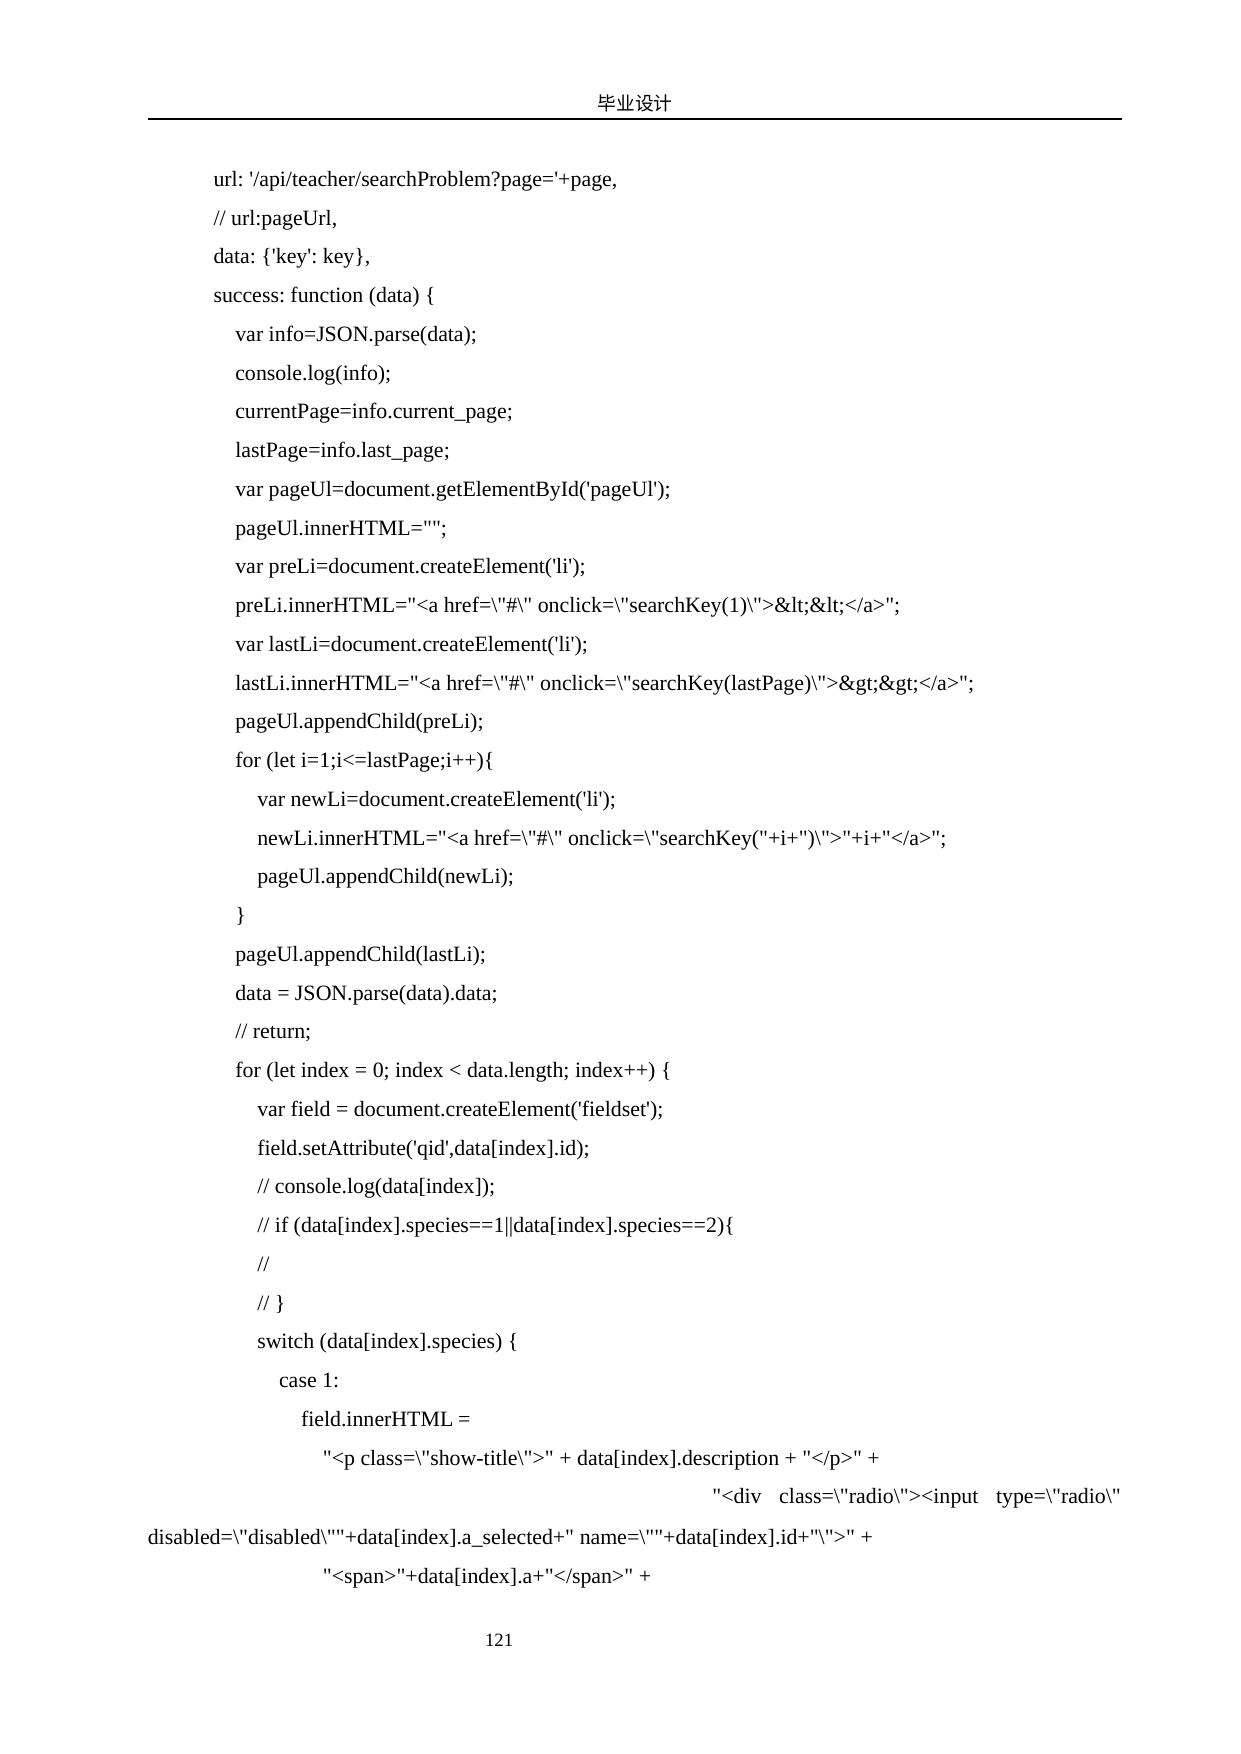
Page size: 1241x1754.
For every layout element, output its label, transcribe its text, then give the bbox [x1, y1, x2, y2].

text var preLi=document.createElement('li'); [148, 550, 1122, 582]
text console.log(info); [148, 356, 1122, 388]
text pageUl.appendChild(lastLi); [148, 937, 1122, 970]
text "<p class=\"show-title\">" + data[index].description + "</p>" + [148, 1441, 1122, 1473]
text pageUl.appendChild(preLi); [148, 705, 1122, 737]
text data = JSON.parse(data).data; [148, 976, 1122, 1008]
text } [148, 898, 1122, 931]
text pageUl.innerHTML=""; [148, 511, 1122, 543]
text newLi.innerHTML="<a href=\"#\" onclick=\"searchKey("+i+")\">"+i+"</a>"; [148, 821, 1122, 853]
text // return; [148, 1015, 1122, 1047]
text data: {'key': key}, [148, 240, 1122, 272]
text lastPage=info.last_page; [148, 433, 1122, 466]
text case 1: [148, 1363, 1122, 1396]
text var field = document.createElement('fieldset'); [148, 1092, 1122, 1125]
text pageUl.appendChild(newLi); [148, 860, 1122, 892]
text switch (data[index].species) { [148, 1325, 1122, 1357]
text var info=JSON.parse(data); [148, 317, 1122, 350]
text // console.log(data[index]); [148, 1170, 1122, 1202]
text currentPage=info.current_page; [148, 395, 1122, 427]
text field.setAttribute('qid',data[index].id); [148, 1131, 1122, 1163]
text url: '/api/teacher/searchProblem?page='+page, [148, 162, 1122, 195]
text var newLi=document.createElement('li'); [148, 782, 1122, 815]
text for (let index = 0; index < data.length; index++) { [148, 1053, 1122, 1086]
text // url:pageUrl, [148, 201, 1122, 233]
text // if (data[index].species==1||data[index].species==2){ [148, 1208, 1122, 1241]
text var pageUl=document.getElementById('pageUl'); [148, 472, 1122, 505]
text // [148, 1247, 1122, 1280]
text lastLi.innerHTML="<a href=\"#\" onclick=\"searchKey(lastPage)\">&gt;&gt;</a>"; [148, 666, 1122, 698]
text success: function (data) { [148, 278, 1122, 311]
text // } [148, 1286, 1122, 1318]
text preLi.innerHTML="<a href=\"#\" onclick=\"searchKey(1)\">&lt;&lt;</a>"; [148, 588, 1122, 621]
text field.innerHTML = [148, 1402, 1122, 1435]
text "<span>"+data[index].a+"</span>" + [148, 1559, 1122, 1592]
text for (let i=1;i<=lastPage;i++){ [148, 743, 1122, 776]
text var lastLi=document.createElement('li'); [148, 627, 1122, 660]
text "<div class=\"radio\"><input type=\"radio\" disabled=\"disabled\""+data[index].a_selected+" name=\""+data[index].id+"\">" + [148, 1480, 1122, 1553]
